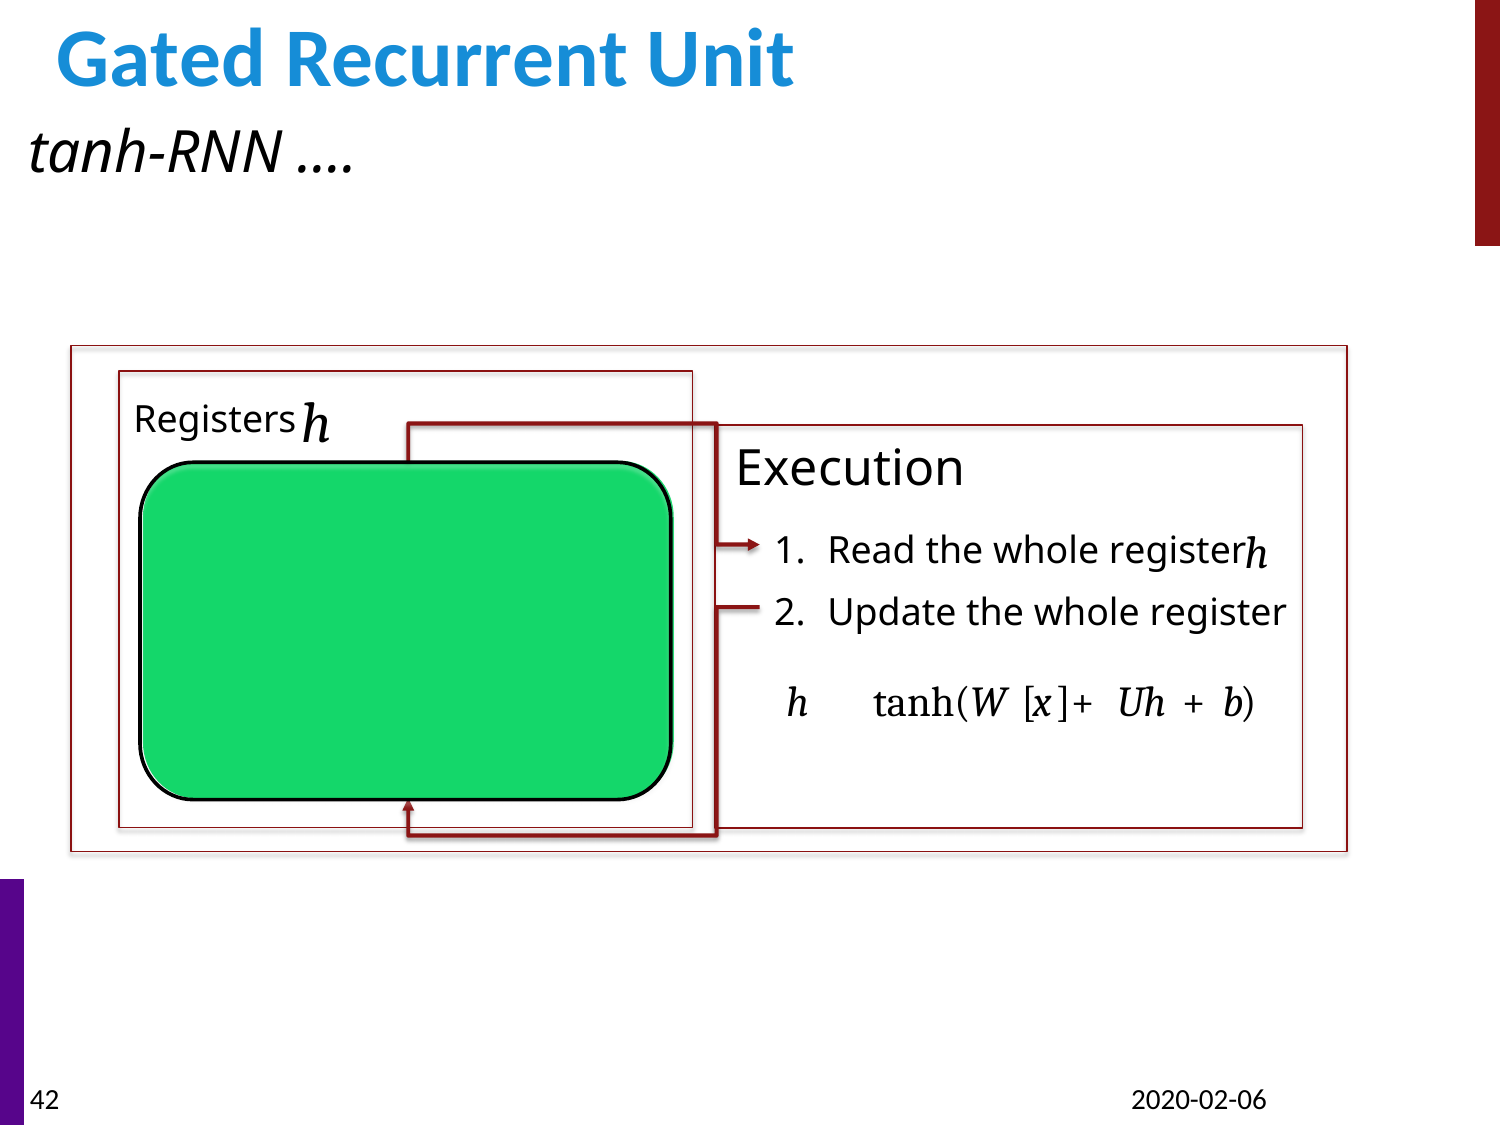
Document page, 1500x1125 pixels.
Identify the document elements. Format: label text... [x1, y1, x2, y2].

picture [63, 341, 1354, 863]
text tanh-RNN …. [28, 110, 1470, 189]
